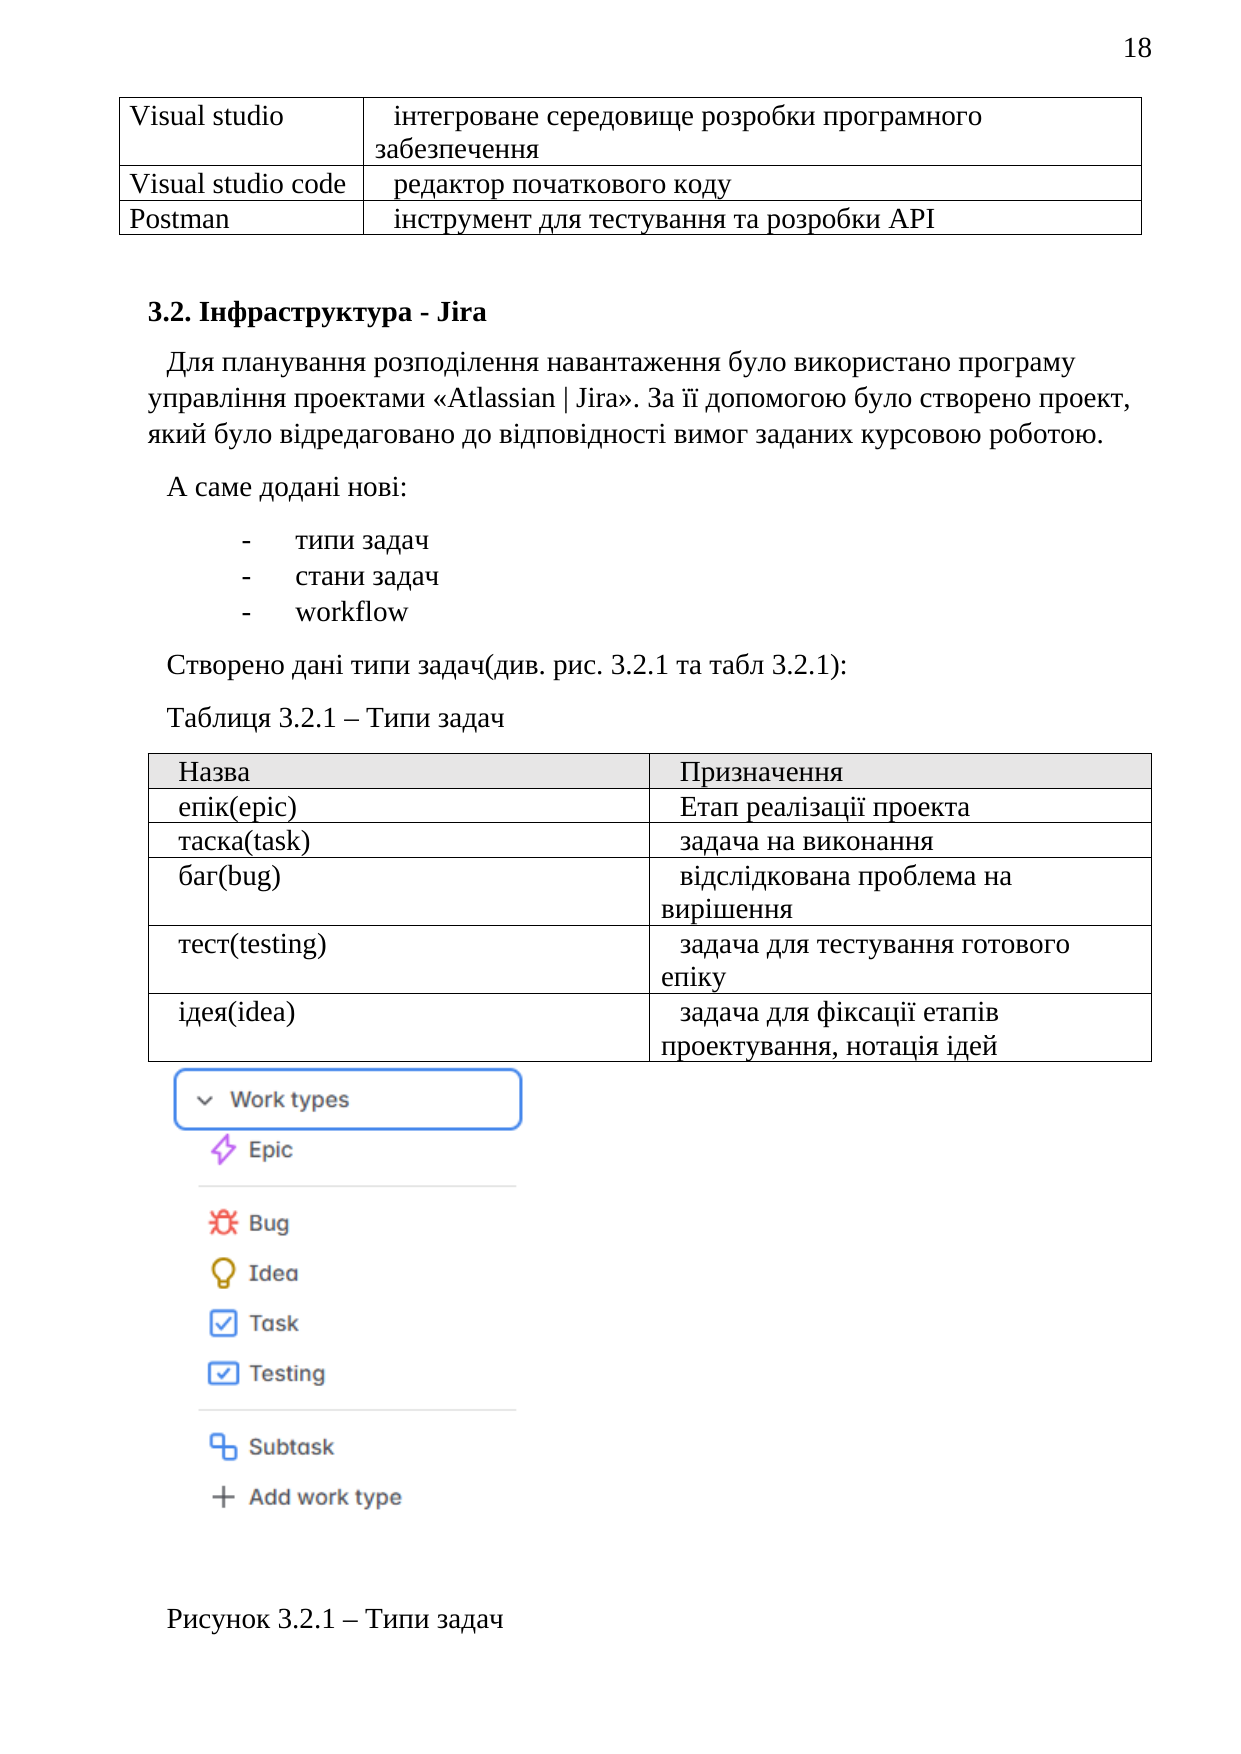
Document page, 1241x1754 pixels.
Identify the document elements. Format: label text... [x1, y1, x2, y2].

text Для планування розподілення навантаження було використано програму управління проектами «Atlassian | Jira». За її допомогою було створено проект, який було відредаговано до відповідності вимог заданих курсовою роботою. [148, 344, 1152, 450]
table_cell відслідкована проблема на вирішення [650, 858, 1151, 925]
text Таблиця 3.2.1 – Типи задач [148, 700, 1152, 734]
table_cell Postman [120, 201, 363, 234]
list стани задач [223, 558, 1152, 592]
table_cell баг(bug) [149, 858, 649, 925]
table_cell тест(testing) [149, 926, 649, 993]
table_header Призначення [650, 754, 1151, 788]
text Рисунок 3.2.1 – Типи задач [148, 1602, 1152, 1635]
picture [166, 1062, 529, 1530]
list workflow [223, 594, 1152, 628]
text Створено дані типи задач(див. рис. 3.2.1 та табл 3.2.1): [148, 647, 1152, 681]
table_header Назва [149, 754, 649, 788]
table_cell інструмент для тестування та розробки API [364, 201, 1141, 234]
table_cell Етап реалізації проекта [650, 789, 1151, 822]
table_cell задача на виконання [650, 823, 1151, 857]
table_cell задача для тестування готового епіку [650, 926, 1151, 993]
table_cell таска(task) [149, 823, 649, 857]
table_cell редактор початкового коду [364, 166, 1141, 200]
list типи задач [223, 522, 1152, 556]
table_cell епік(epic) [149, 789, 649, 822]
table_cell інтегроване середовище розробки програмного забезпечення [364, 98, 1141, 165]
table_cell Visual studio code [120, 166, 363, 200]
table_cell ідея(idea) [149, 994, 649, 1061]
text А саме додані нові: [148, 469, 1152, 503]
table_cell Visual studio [120, 98, 363, 165]
table_cell задача для фіксації етапів проектування, нотація ідей [650, 994, 1151, 1061]
subtitle 3.2. Інфраструктура - Jira [148, 294, 1152, 328]
